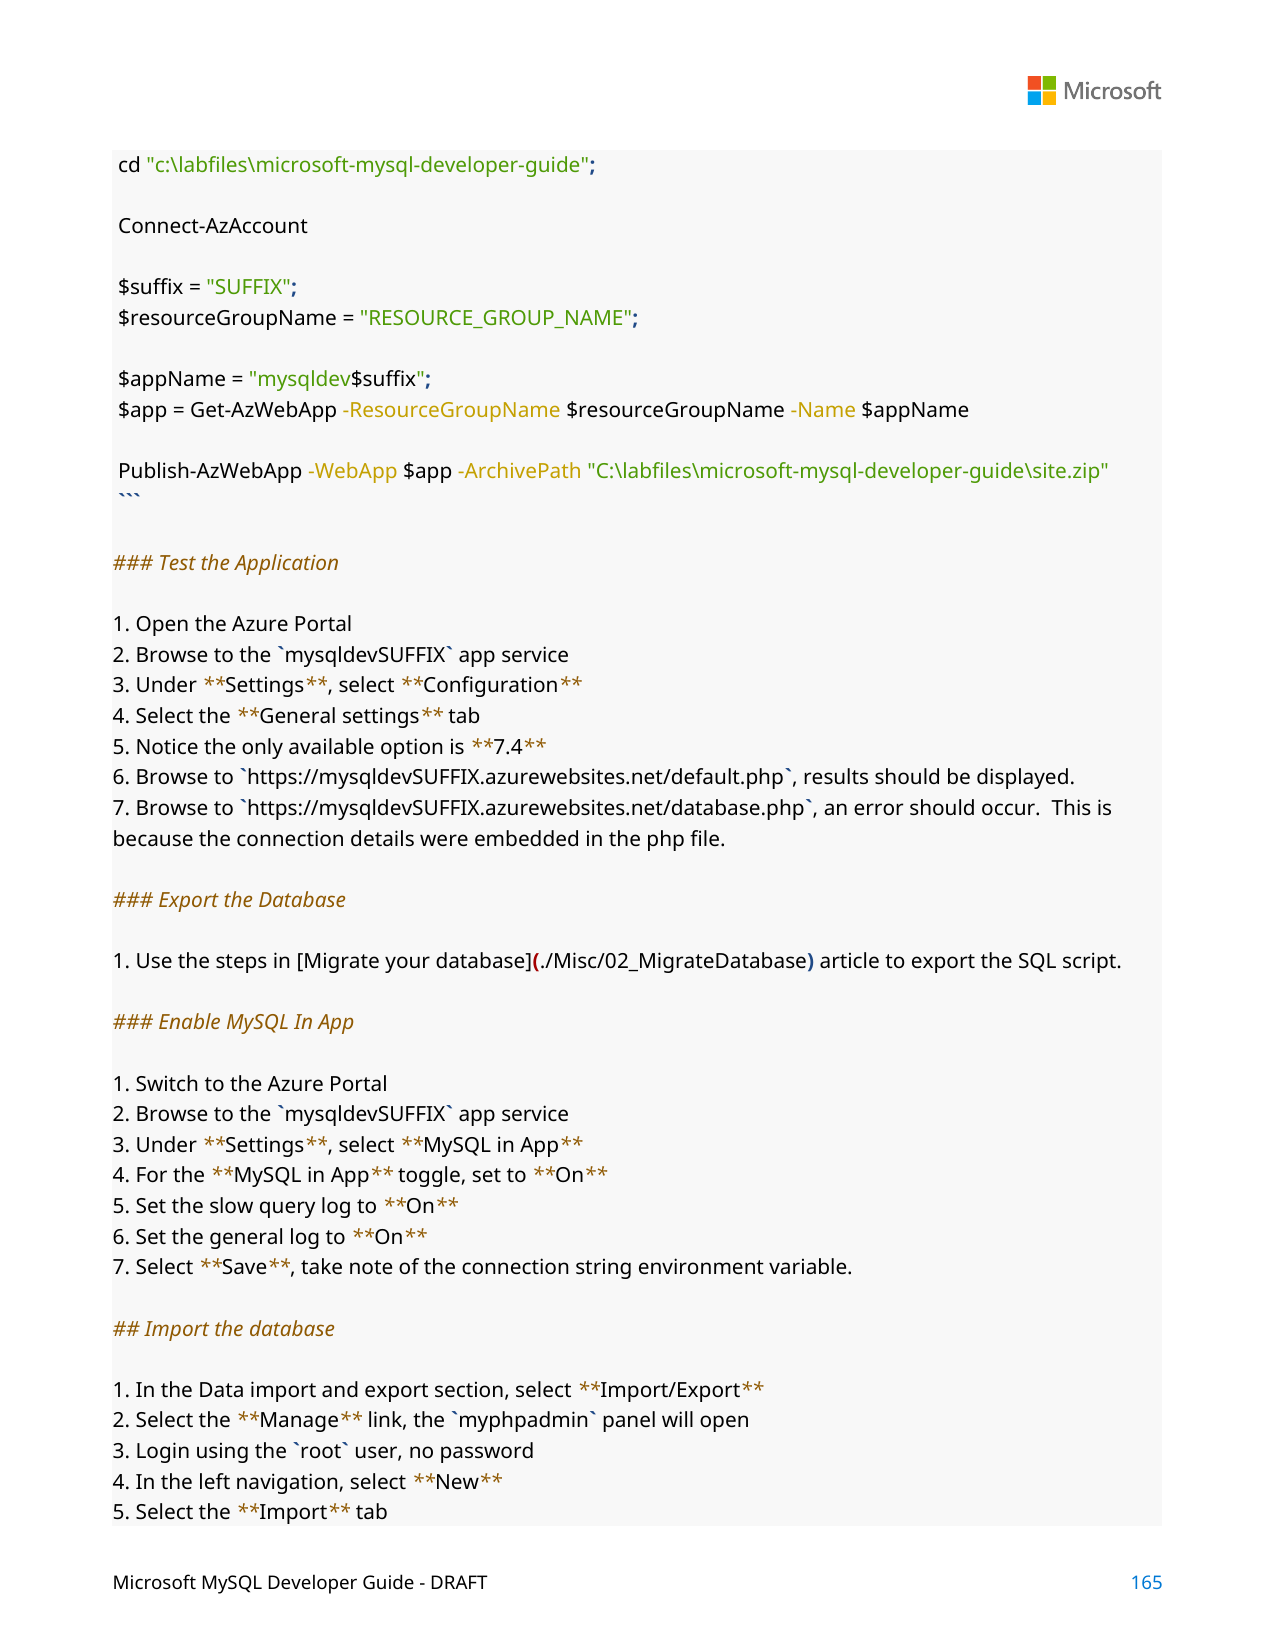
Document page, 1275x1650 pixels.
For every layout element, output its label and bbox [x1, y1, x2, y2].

text [112, 150, 1162, 1526]
picture [1026, 75, 1163, 107]
